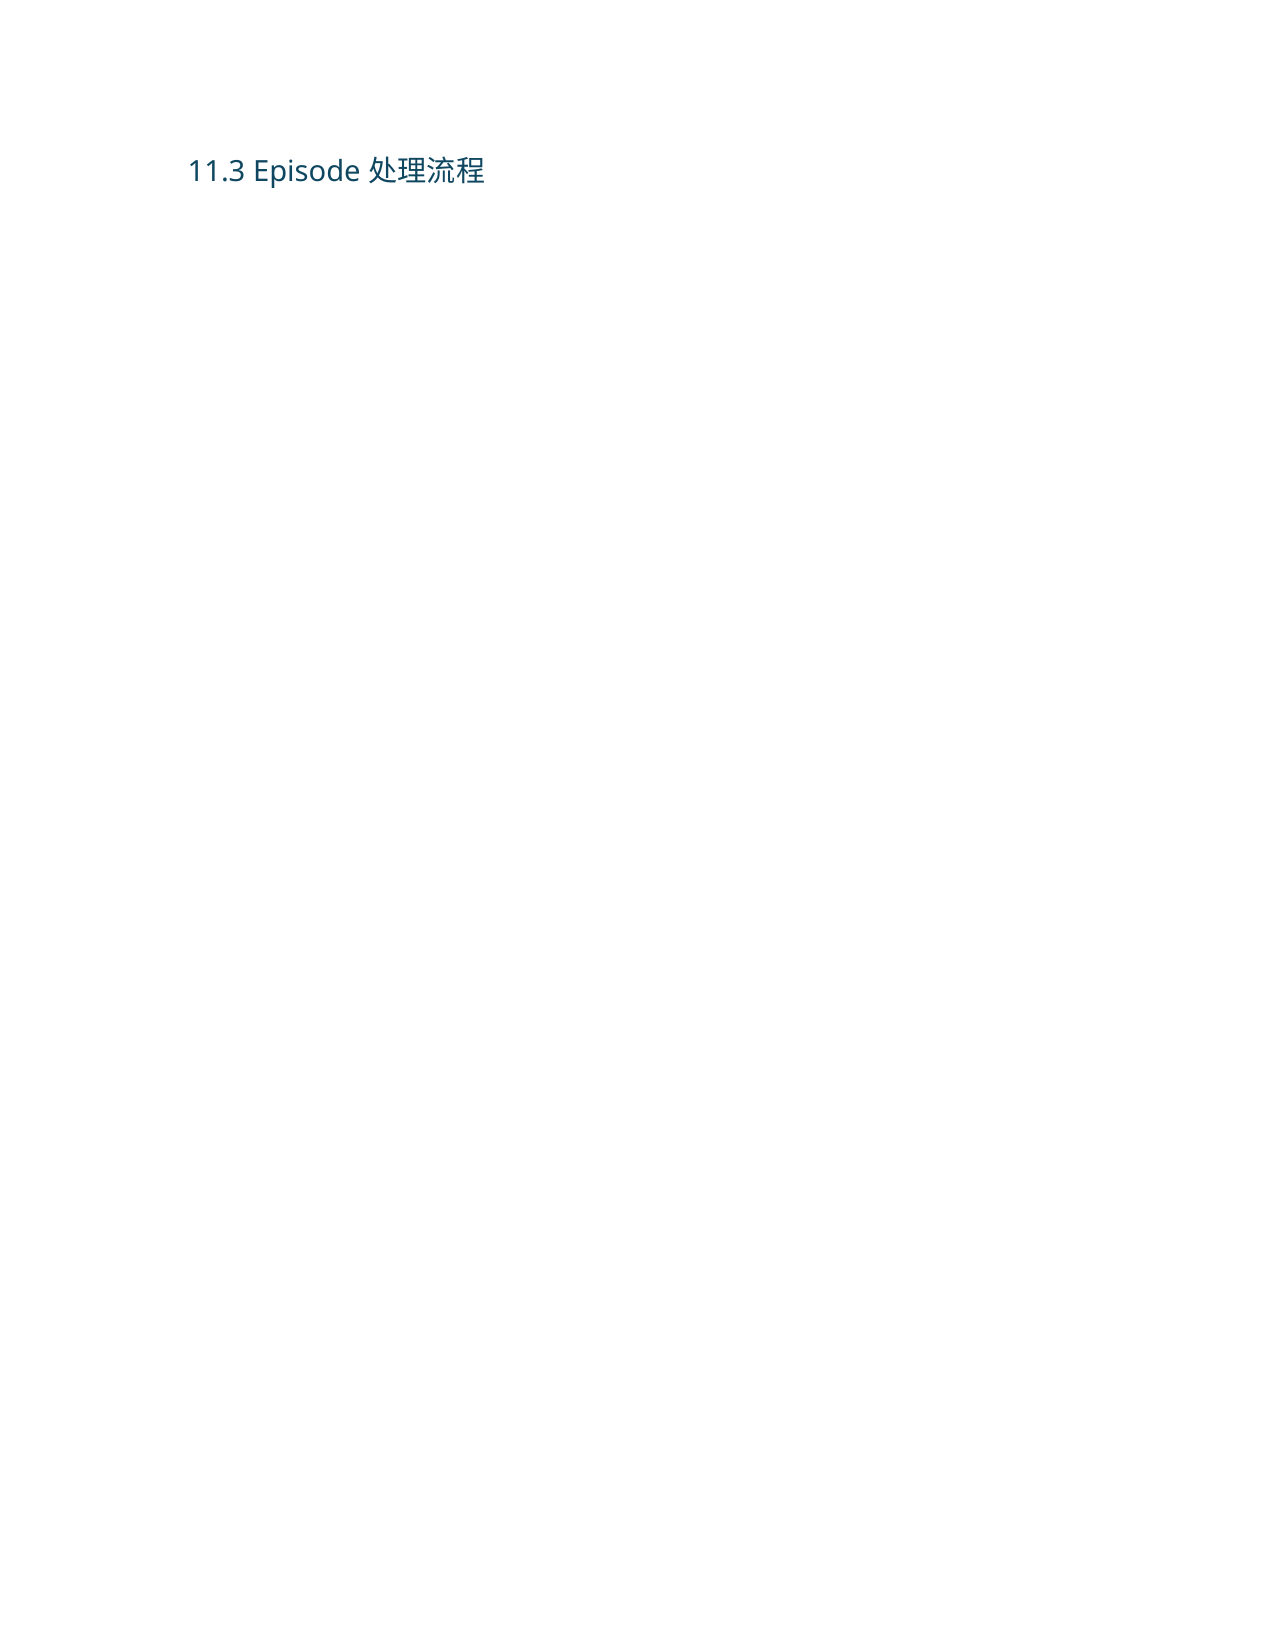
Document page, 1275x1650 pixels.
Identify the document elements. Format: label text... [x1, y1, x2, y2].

subtitle 11.3 Episode 处理流程 [187, 150, 1087, 190]
